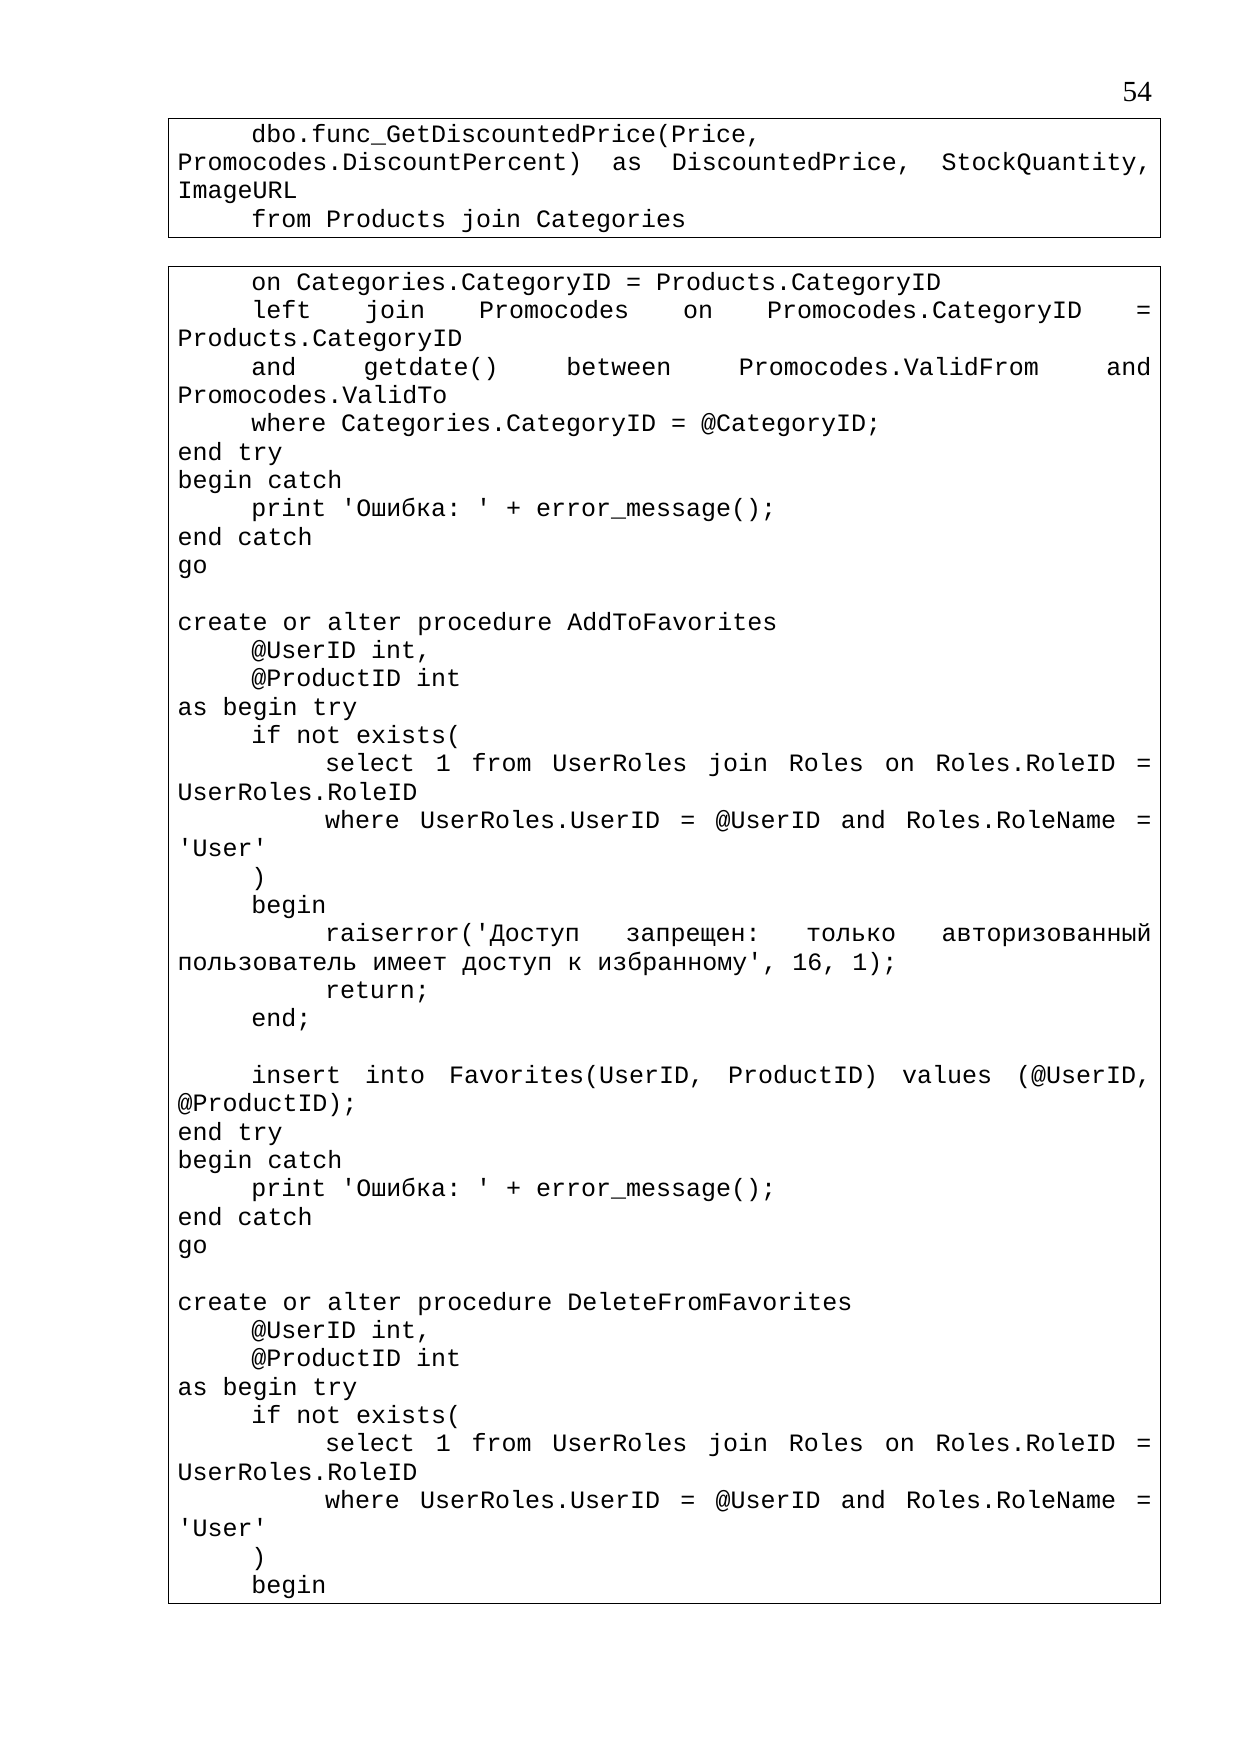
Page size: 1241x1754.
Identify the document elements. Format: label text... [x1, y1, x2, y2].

text on Categories.CategoryID = Products.CategoryID [169, 267, 1160, 297]
text end catch [177, 524, 1152, 552]
text as begin try [177, 1374, 1152, 1402]
text end try [177, 439, 1152, 467]
text and getdate() between Promocodes.ValidFrom and Promocodes.ValidTo [177, 354, 1152, 411]
text @ProductID int [177, 666, 1152, 694]
text print 'Ошибка: ' + error_message(); [177, 1176, 1152, 1204]
text end try [177, 1119, 1152, 1147]
text @UserID int, [177, 637, 1152, 666]
text if not exists( [177, 722, 1152, 751]
text return; [177, 977, 1152, 1006]
text dbo.func_GetDiscountedPrice(Price, Promocodes.DiscountPercent) as DiscountedPrice, StockQuantity, ImageURL [169, 119, 1160, 203]
text @ProductID int [177, 1346, 1152, 1374]
text ) [177, 864, 1152, 892]
text create or alter procedure DeleteFromFavorites [177, 1289, 1152, 1317]
text where UserRoles.UserID = @UserID and Roles.RoleName = 'User' [177, 1487, 1152, 1544]
text as begin try [177, 694, 1152, 722]
text insert into Favorites(UserID, ProductID) values (@UserID, @ProductID); [177, 1062, 1152, 1119]
text from Products join Categories [169, 203, 1160, 237]
text end catch [177, 1204, 1152, 1232]
text go [177, 552, 1152, 581]
text left join Promocodes on Promocodes.CategoryID = Products.CategoryID [177, 297, 1152, 354]
text select 1 from UserRoles join Roles on Roles.RoleID = UserRoles.RoleID [177, 1431, 1152, 1487]
text begin [177, 892, 1152, 921]
text begin [169, 1569, 1160, 1603]
text print 'Ошибка: ' + error_message(); [177, 496, 1152, 524]
text raiserror('Доступ запрещен: только авторизованный пользователь имеет доступ к избранному', 16, 1); [177, 921, 1152, 977]
text where Categories.CategoryID = @CategoryID; [177, 411, 1152, 439]
text begin catch [177, 467, 1152, 496]
text where UserRoles.UserID = @UserID and Roles.RoleName = 'User' [177, 807, 1152, 864]
text begin catch [177, 1147, 1152, 1176]
text select 1 from UserRoles join Roles on Roles.RoleID = UserRoles.RoleID [177, 751, 1152, 807]
text @UserID int, [177, 1317, 1152, 1346]
text go [177, 1232, 1152, 1261]
text ) [177, 1544, 1152, 1569]
text if not exists( [177, 1402, 1152, 1431]
text create or alter procedure AddToFavorites [177, 609, 1152, 637]
text end; [177, 1006, 1152, 1034]
